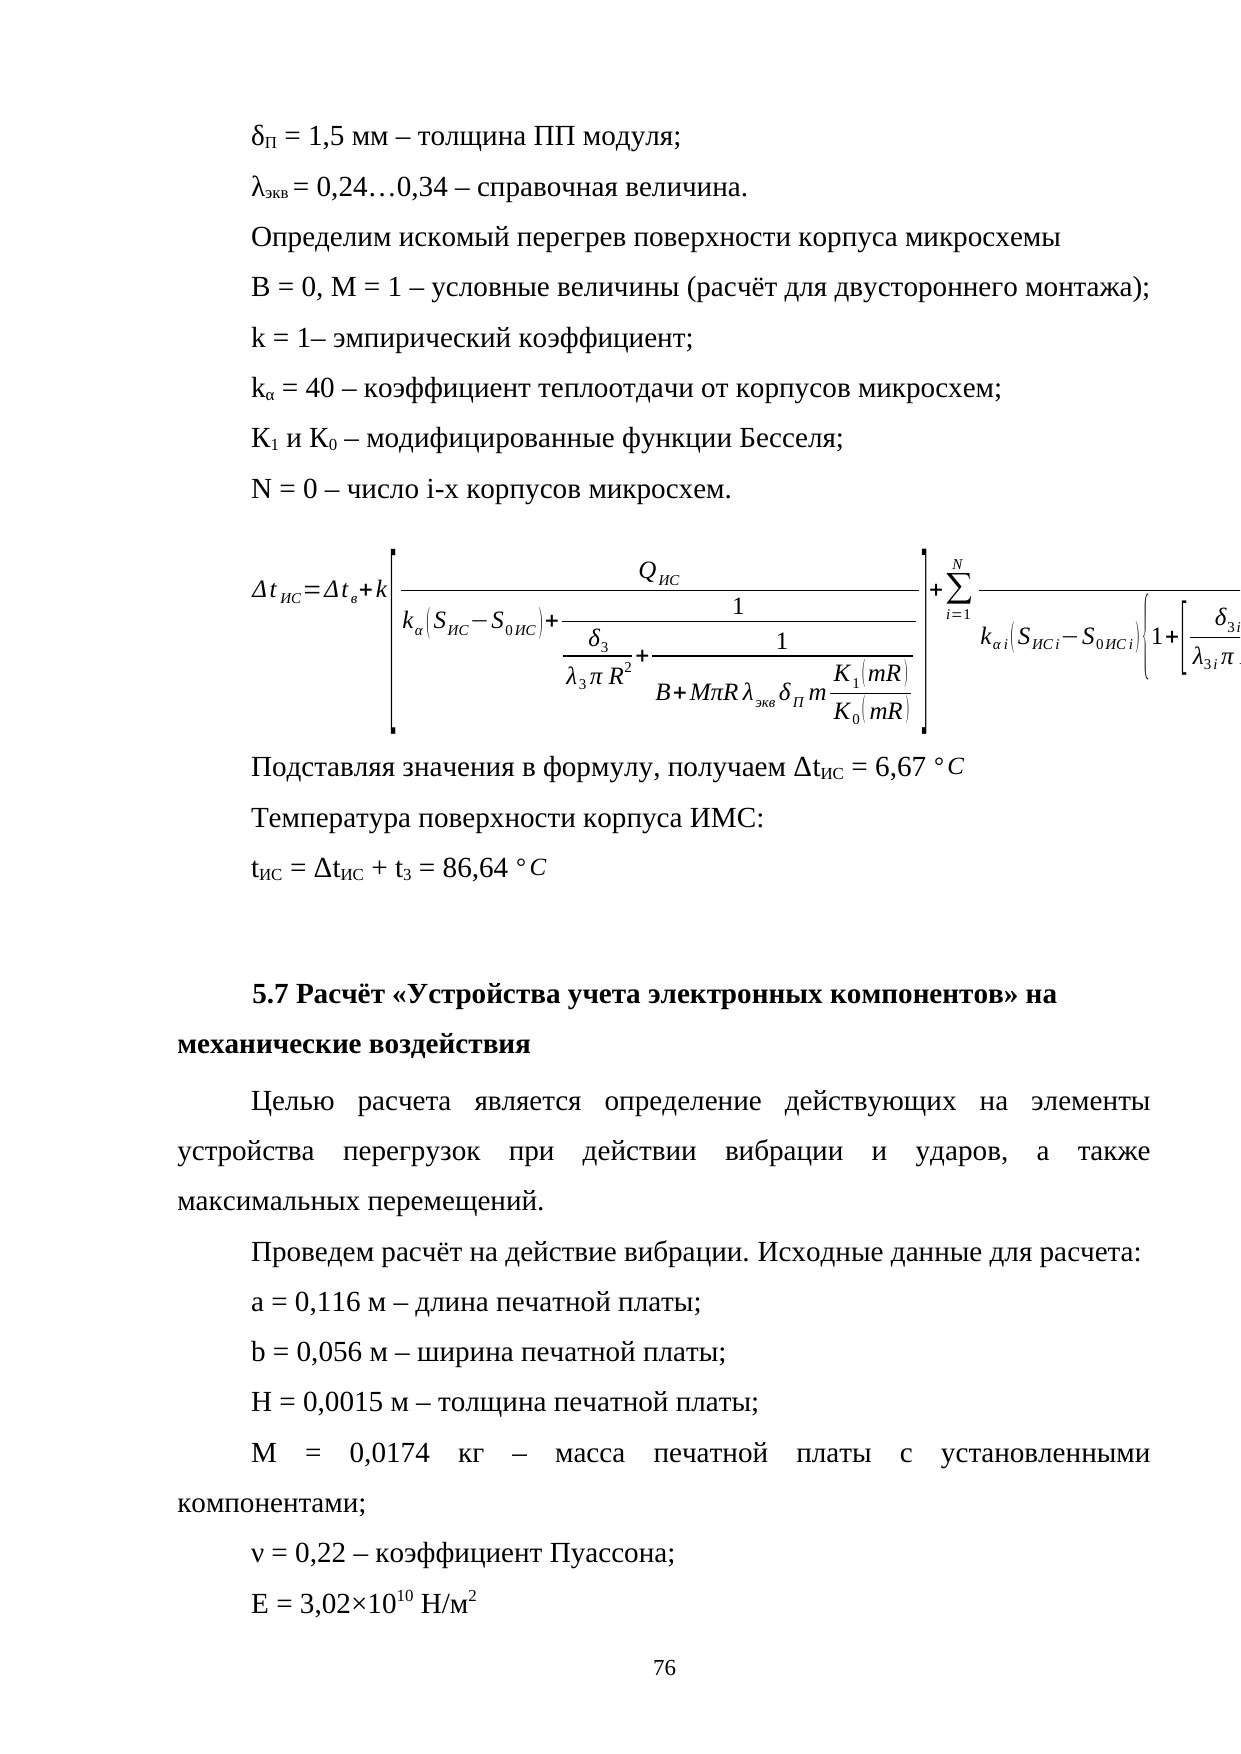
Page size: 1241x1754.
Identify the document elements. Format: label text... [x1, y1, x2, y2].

list kα = 40 – коэффициент теплоотдачи от корпусов микросхем; [177, 370, 1152, 404]
list tИС = ΔtИС + t3 = 86,64 [177, 850, 1152, 884]
subtitle 5.7 Расчёт «Устройства учета электронных компонентов» на механические воздействия [177, 976, 1152, 1060]
list Подставляя значения в формулу, получаем ΔtИС = 6,67 [177, 749, 1152, 783]
text Целью расчета является определение действующих на элементы устройства перегрузок при действии вибрации и ударов, а также максимальных перемещений. [177, 1083, 1152, 1217]
list λэкв = 0,24…0,34 – справочная величина. [177, 169, 1152, 202]
text a = 0,116 м – длина печатной платы; [177, 1284, 1152, 1317]
list δП = 1,5 мм – толщина ПП модуля; [177, 118, 1152, 152]
list Определим искомый перегрев поверхности корпуса микросхемы [177, 219, 1152, 253]
list k = 1– эмпирический коэффициент; [177, 320, 1152, 353]
text b = 0,056 м – ширина печатной платы; [177, 1334, 1152, 1368]
text ν = 0,22 – коэффициент Пуассона; [177, 1536, 1152, 1569]
text H = 0,0015 м – толщина печатной платы; [177, 1384, 1152, 1418]
list B = 0, М = 1 – условные величины (расчёт для двустороннего монтажа); [177, 269, 1152, 303]
text E = 3,02×1010 Н/м2 [177, 1586, 1152, 1619]
list N = 0 – число i-х корпусов микросхем. [177, 471, 1152, 504]
list К1 и К0 – модифицированные функции Бесселя; [177, 420, 1152, 454]
text Проведем расчёт на действие вибрации. Исходные данные для расчета: [177, 1234, 1152, 1267]
text М = 0,0174 кг – масса печатной платы с установленными компонентами; [177, 1435, 1152, 1519]
list Температура поверхности корпуса ИМС: [177, 800, 1152, 833]
